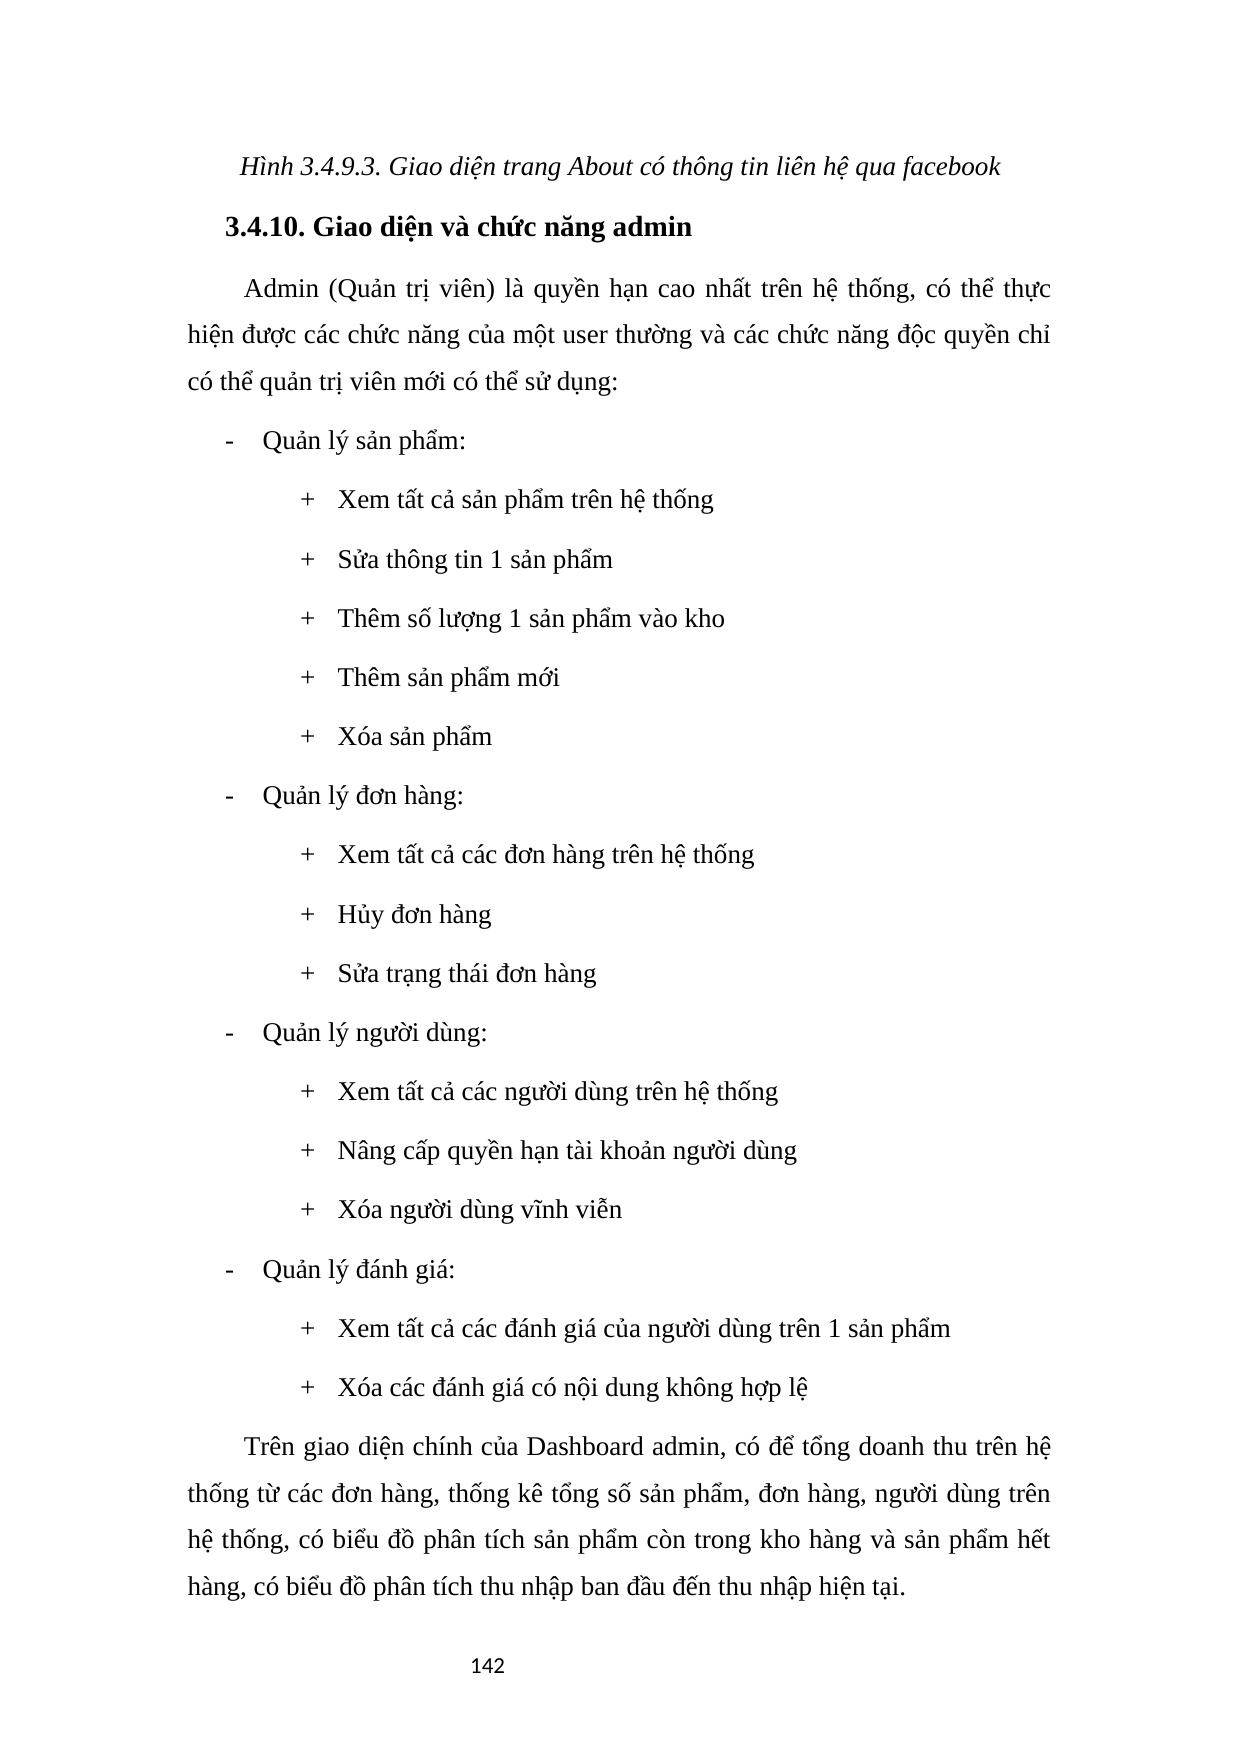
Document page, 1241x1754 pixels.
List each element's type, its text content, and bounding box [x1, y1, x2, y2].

list Quản lý đánh giá: [225, 1253, 1053, 1284]
list Xem tất cả các đánh giá của người dùng trên 1 sản phẩm [300, 1312, 1053, 1343]
list Thêm sản phẩm mới [300, 661, 1053, 692]
list Quản lý đơn hàng: [225, 779, 1053, 811]
text Admin (Quản trị viên) là quyền hạn cao nhất trên hệ thống, có thể thực hiện được các chức năng của một user thường và các chức năng độc quyền chỉ có thể quản trị viên mới có thể sử dụng: [187, 272, 1053, 396]
list Quản lý người dùng: [225, 1016, 1053, 1047]
list Nâng cấp quyền hạn tài khoản người dùng [300, 1134, 1053, 1166]
list Xem tất cả sản phẩm trên hệ thống [300, 484, 1053, 515]
text Trên giao diện chính của Dashboard admin, có để tổng doanh thu trên hệ thống từ các đơn hàng, thống kê tổng số sản phẩm, đơn hàng, người dùng trên hệ thống, có biểu đồ phân tích sản phẩm còn trong kho hàng và sản phẩm hết hàng, có biểu đồ phân tích thu nhập ban đầu đến thu nhập hiện tại. [187, 1430, 1053, 1601]
list Thêm số lượng 1 sản phẩm vào kho [300, 602, 1053, 633]
subtitle 3.4.10. Giao diện và chức năng admin [187, 209, 1053, 243]
text Hình 3.4.9.3. Giao diện trang About có thông tin liên hệ qua facebook [187, 150, 1053, 181]
list Sửa trạng thái đơn hàng [300, 957, 1053, 988]
list Xem tất cả các người dùng trên hệ thống [300, 1075, 1053, 1106]
list Xóa sản phẩm [300, 720, 1053, 751]
list Xóa các đánh giá có nội dung không hợp lệ [300, 1371, 1053, 1402]
list Sửa thông tin 1 sản phẩm [300, 543, 1053, 574]
list Xóa người dùng vĩnh viễn [300, 1194, 1053, 1225]
list Hủy đơn hàng [300, 898, 1053, 929]
list Quản lý sản phẩm: [225, 424, 1053, 456]
list Xem tất cả các đơn hàng trên hệ thống [300, 839, 1053, 870]
